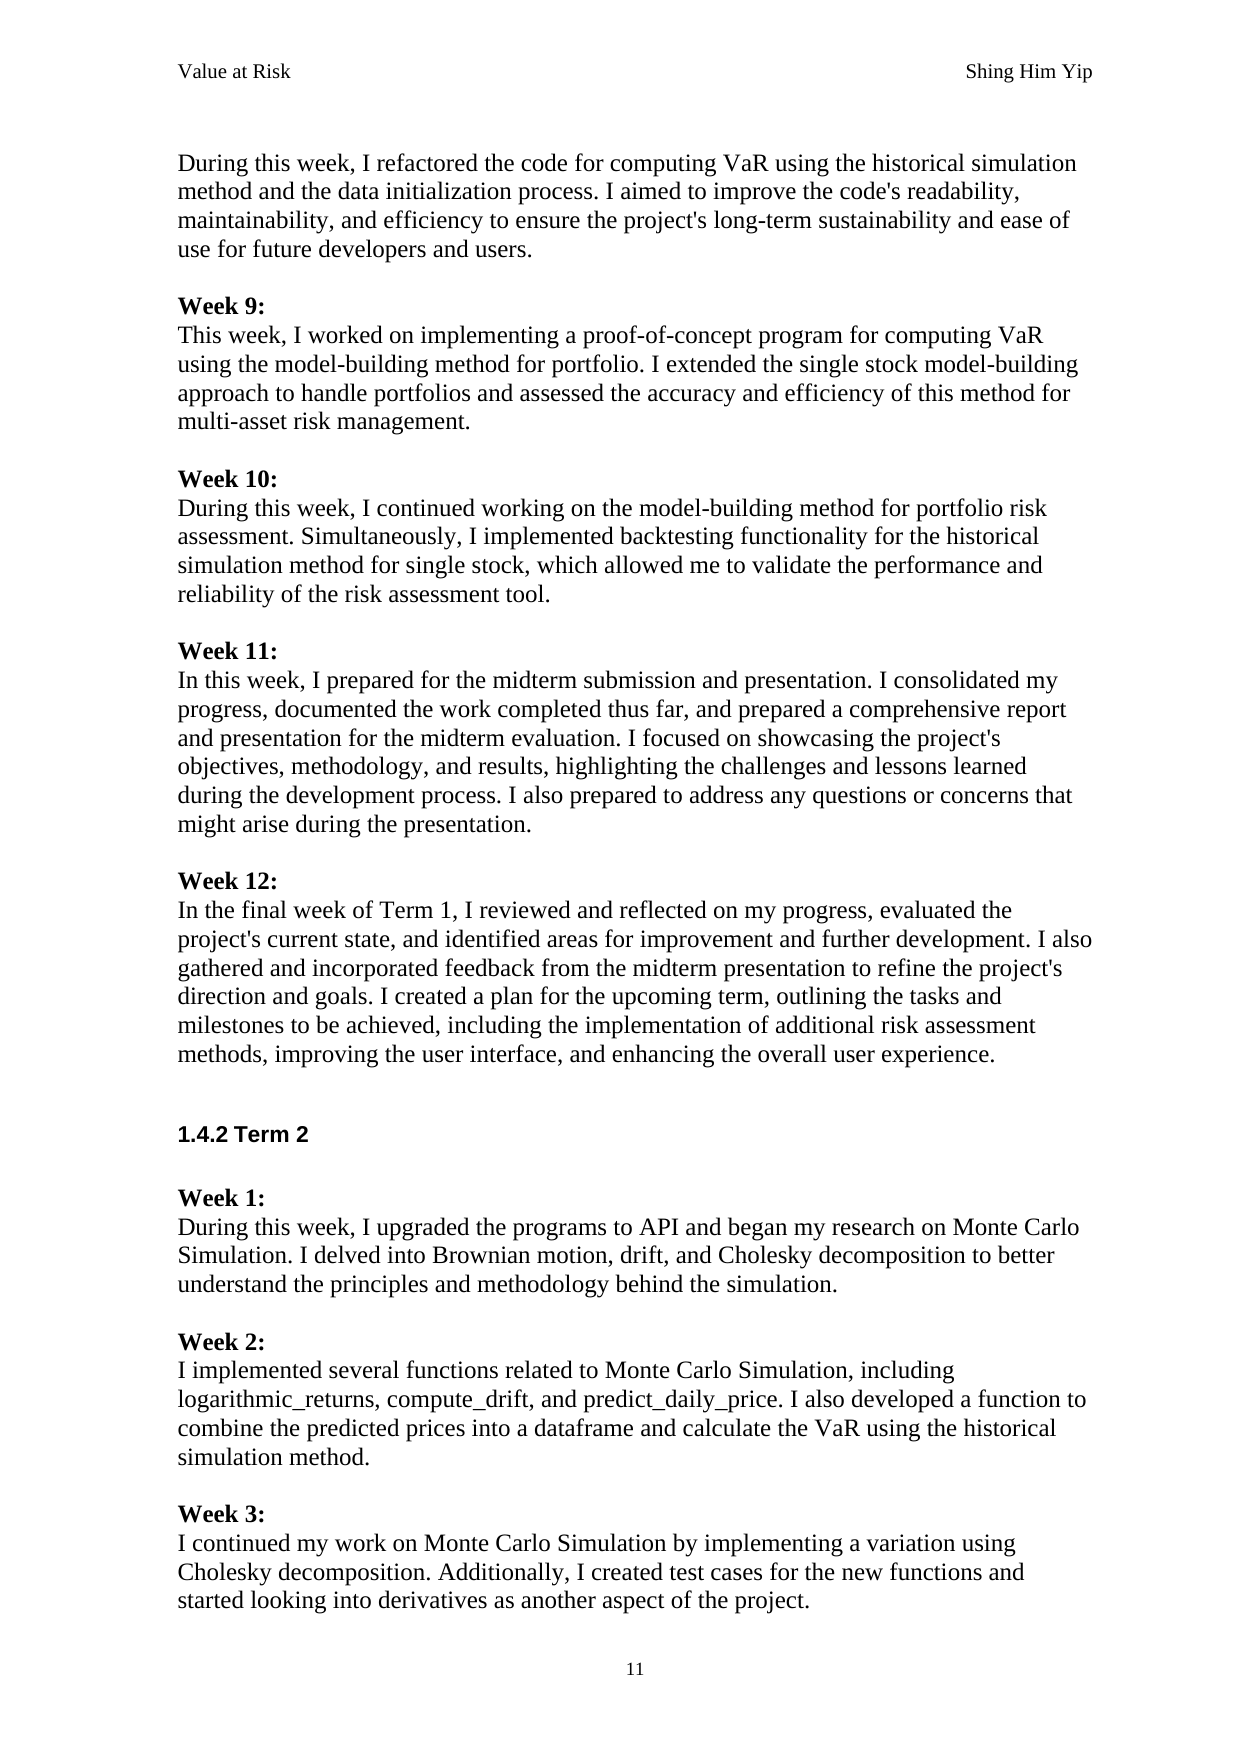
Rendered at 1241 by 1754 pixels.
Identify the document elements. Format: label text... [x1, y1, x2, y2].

text Week 1: [177, 1183, 1092, 1212]
text I implemented several functions related to Monte Carlo Simulation, including logarithmic_returns, compute_drift, and predict_daily_price. I also developed a function to combine the predicted prices into a dataframe and calculate the VaR using the historical simulation method. [177, 1355, 1092, 1470]
text I continued my work on Monte Carlo Simulation by implementing a variation using Cholesky decomposition. Additionally, I created test cases for the new functions and started looking into derivatives as another aspect of the project. [177, 1528, 1092, 1614]
text Week 11: [177, 636, 1092, 665]
text During this week, I upgraded the programs to API and began my research on Monte Carlo Simulation. I delved into Brownian motion, drift, and Cholesky decomposition to better understand the principles and methodology behind the simulation. [177, 1212, 1092, 1298]
subtitle Term 2 [177, 1121, 1092, 1148]
text Week 12: [177, 866, 1092, 895]
text During this week, I continued working on the model-building method for portfolio risk assessment. Simultaneously, I implemented backtesting functionality for the historical simulation method for single stock, which allowed me to validate the performance and reliability of the risk assessment tool. [177, 493, 1092, 608]
text In the final week of Term 1, I reviewed and reflected on my progress, evaluated the project's current state, and identified areas for improvement and further development. I also gathered and incorporated feedback from the midterm presentation to refine the project's direction and goals. I created a plan for the upcoming term, outlining the tasks and milestones to be achieved, including the implementation of additional risk assessment methods, improving the user interface, and enhancing the overall user experience. [177, 895, 1092, 1068]
text Week 9: [177, 291, 1092, 320]
text Week 2: [177, 1327, 1092, 1355]
text In this week, I prepared for the midterm submission and presentation. I consolidated my progress, documented the work completed thus far, and prepared a comprehensive report and presentation for the midterm evaluation. I focused on showcasing the project's objectives, methodology, and results, highlighting the challenges and lessons learned during the development process. I also prepared to address any questions or concerns that might arise during the presentation. [177, 665, 1092, 838]
text Week 3: [177, 1499, 1092, 1528]
text During this week, I refactored the code for computing VaR using the historical simulation method and the data initialization process. I aimed to improve the code's readability, maintainability, and efficiency to ensure the project's long-term sustainability and ease of use for future developers and users. [177, 148, 1092, 263]
text This week, I worked on implementing a proof-of-concept program for computing VaR using the model-building method for portfolio. I extended the single stock model-building approach to handle portfolios and assessed the accuracy and efficiency of this method for multi-asset risk management. [177, 320, 1092, 435]
text Week 10: [177, 464, 1092, 493]
